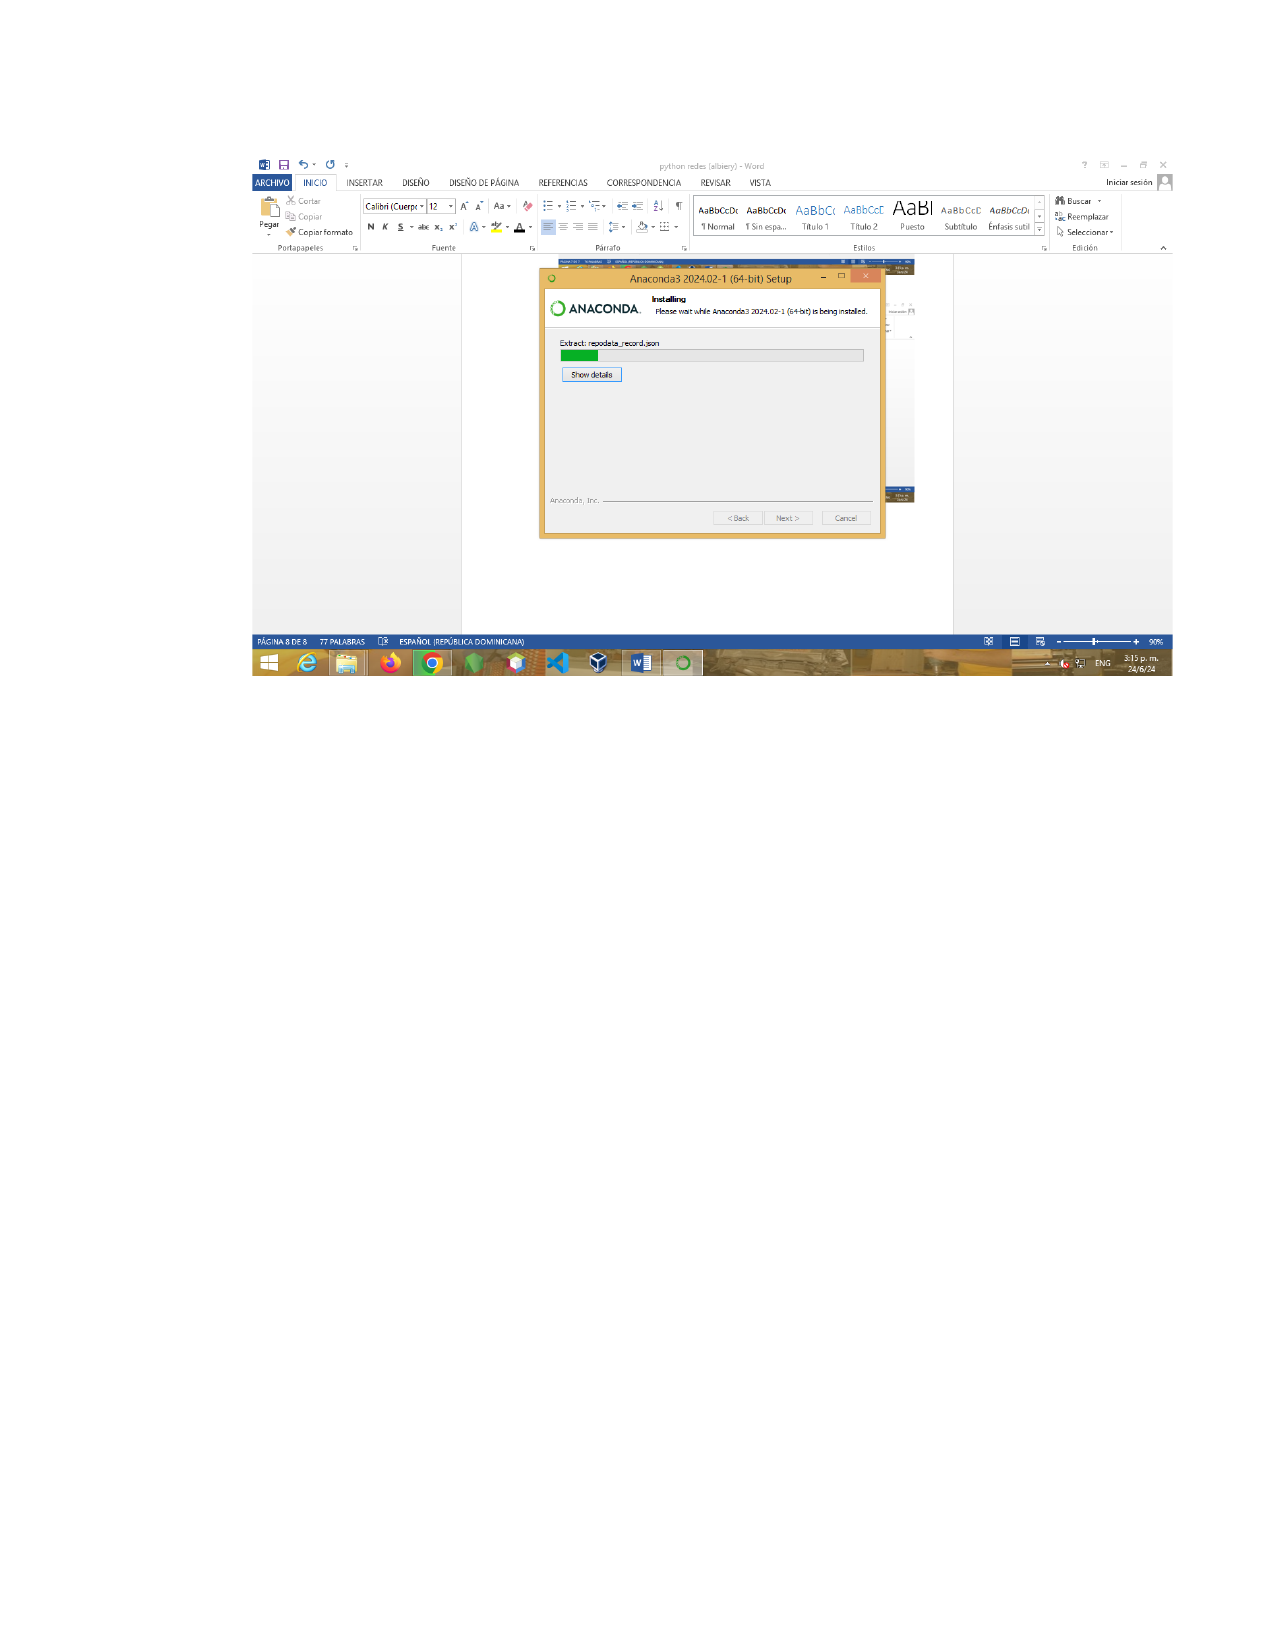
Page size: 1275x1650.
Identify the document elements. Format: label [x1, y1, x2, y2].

picture [252, 157, 1173, 676]
